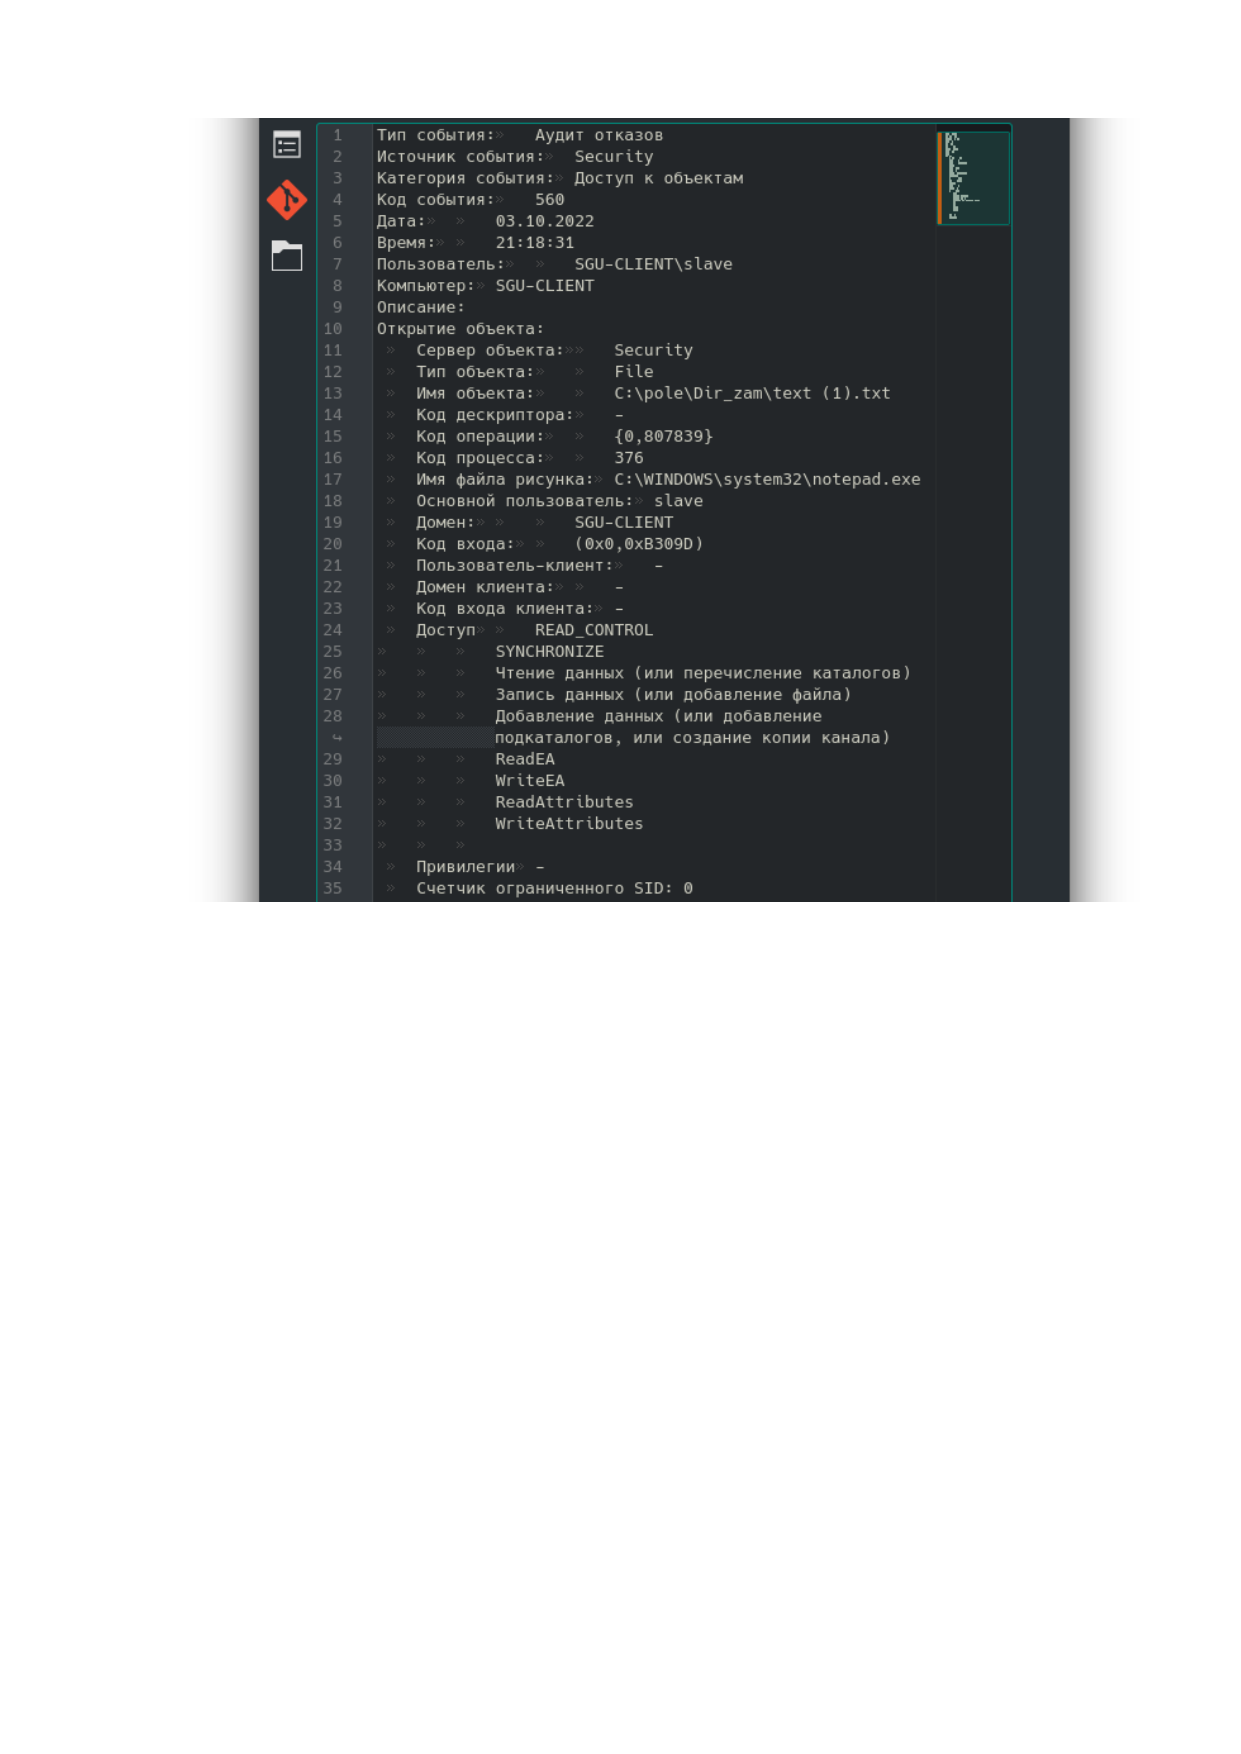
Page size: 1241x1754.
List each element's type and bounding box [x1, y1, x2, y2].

picture [177, 118, 1152, 902]
